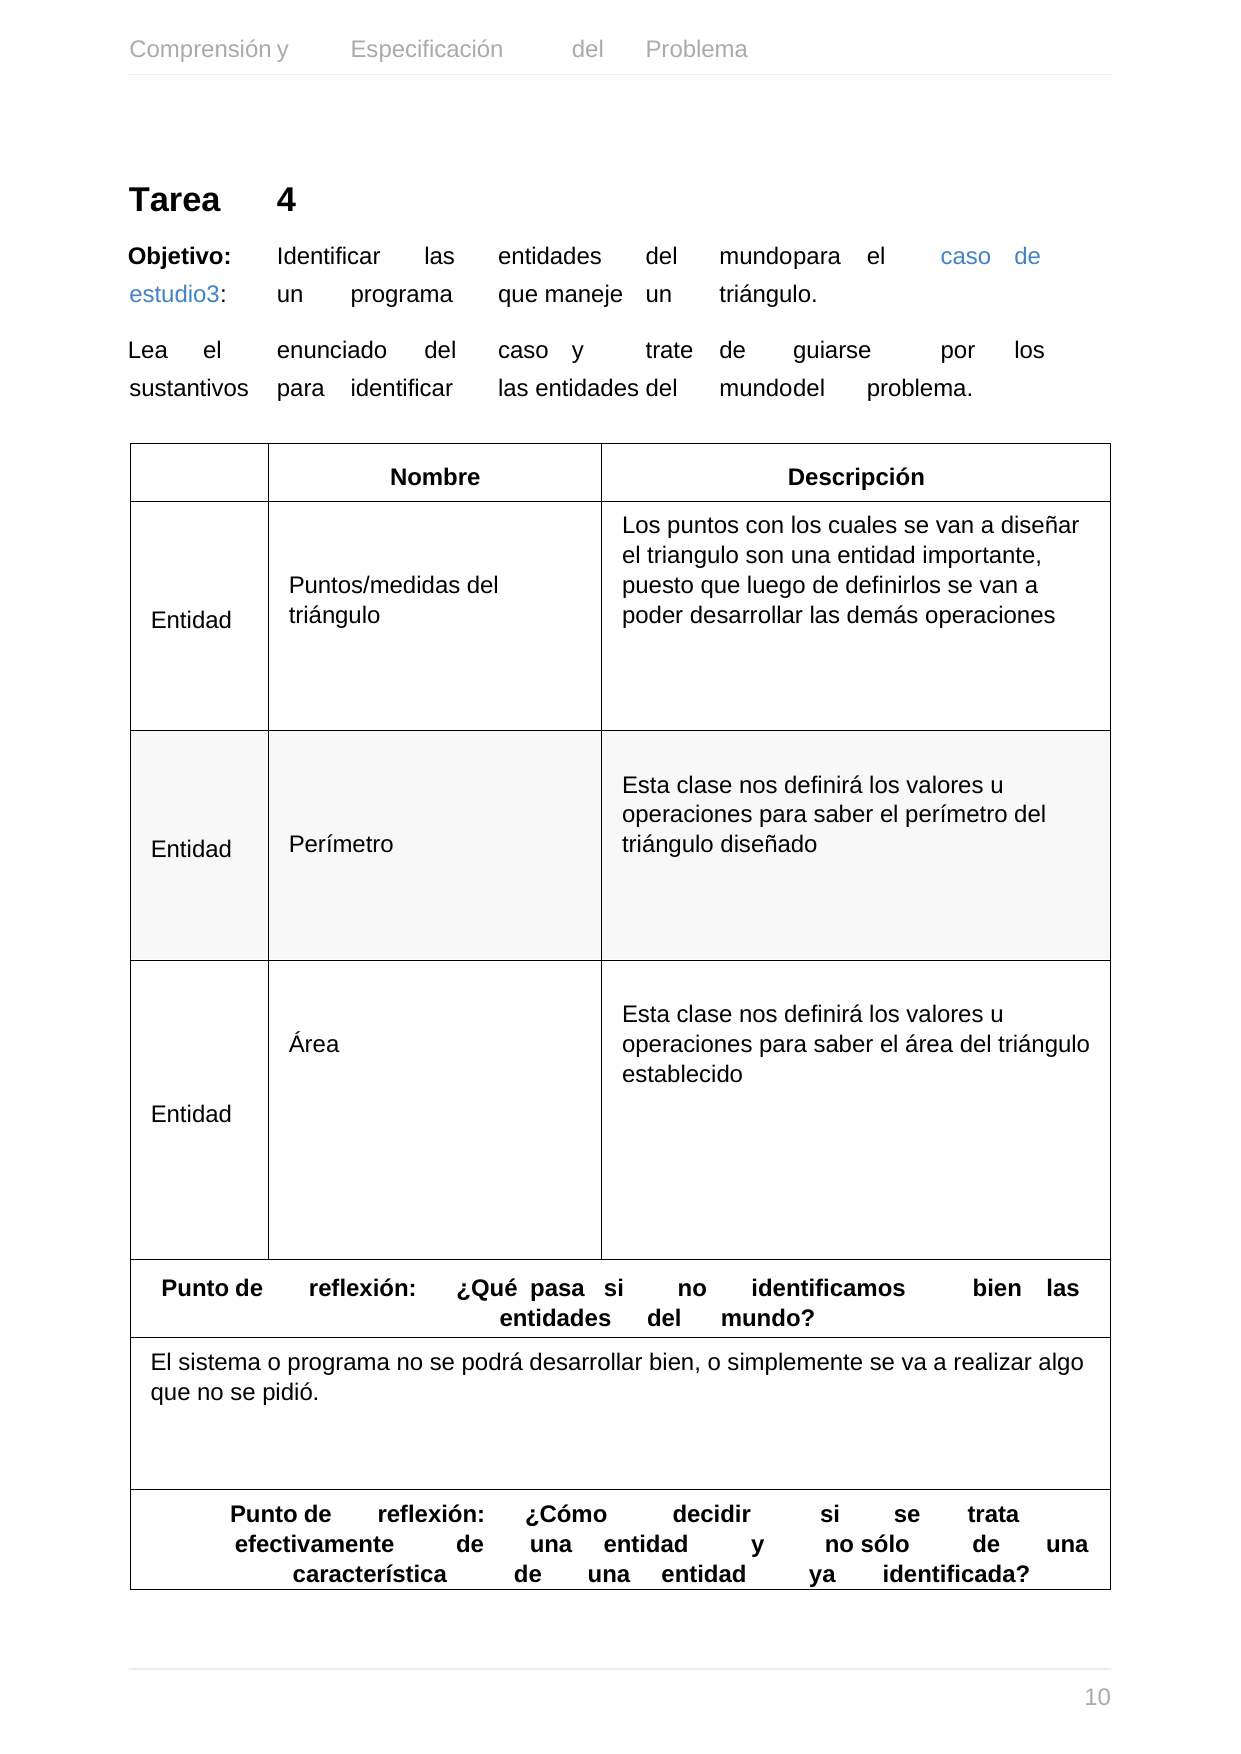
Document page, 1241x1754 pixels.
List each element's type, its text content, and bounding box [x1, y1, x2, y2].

table_cell Entidad [131, 502, 268, 730]
table_cell Área [269, 961, 601, 1259]
table_header Nombre [269, 444, 601, 501]
table_cell Esta clase nos definirá los valores u operaciones para saber el área del triángulo establecido [602, 961, 1110, 1259]
subtitle Tarea 4 [129, 179, 1111, 219]
text Objetivo: Identificar las entidades del mundo para el caso de estudio3: un programa que maneje un triángulo. [128, 242, 1109, 307]
table_cell El sistema o programa no se podrá desarrollar bien, o simplemente se va a realizar algo que no se pidió. [131, 1338, 1110, 1489]
table_cell Los puntos con los cuales se van a diseñar el triangulo son una entidad importante, puesto que luego de definirlos se van a poder desarrollar las demás operaciones [602, 502, 1110, 730]
table_cell Puntos/medidas del triángulo [269, 502, 601, 730]
table_cell Perímetro [269, 731, 601, 959]
table_cell Punto de reflexión: ¿Qué pasa si no identificamos bien las entidades del mundo? [131, 1260, 1110, 1337]
table_header [131, 444, 268, 501]
table_cell Entidad [131, 961, 268, 1259]
table_header Descripción [602, 444, 1110, 501]
table_cell Entidad [131, 731, 268, 959]
text Lea el enunciado del caso y trate de guiarse por los sustantivos para identificar las entidades del mundo del problema. [128, 336, 1109, 402]
table_cell Punto de reflexión: ¿Cómo decidir si se trata efectivamente de una entidad y no sólo de una característica de una entidad ya identificada? [131, 1490, 1110, 1589]
table_cell Esta clase nos definirá los valores u operaciones para saber el perímetro del triángulo diseñado [602, 731, 1110, 959]
